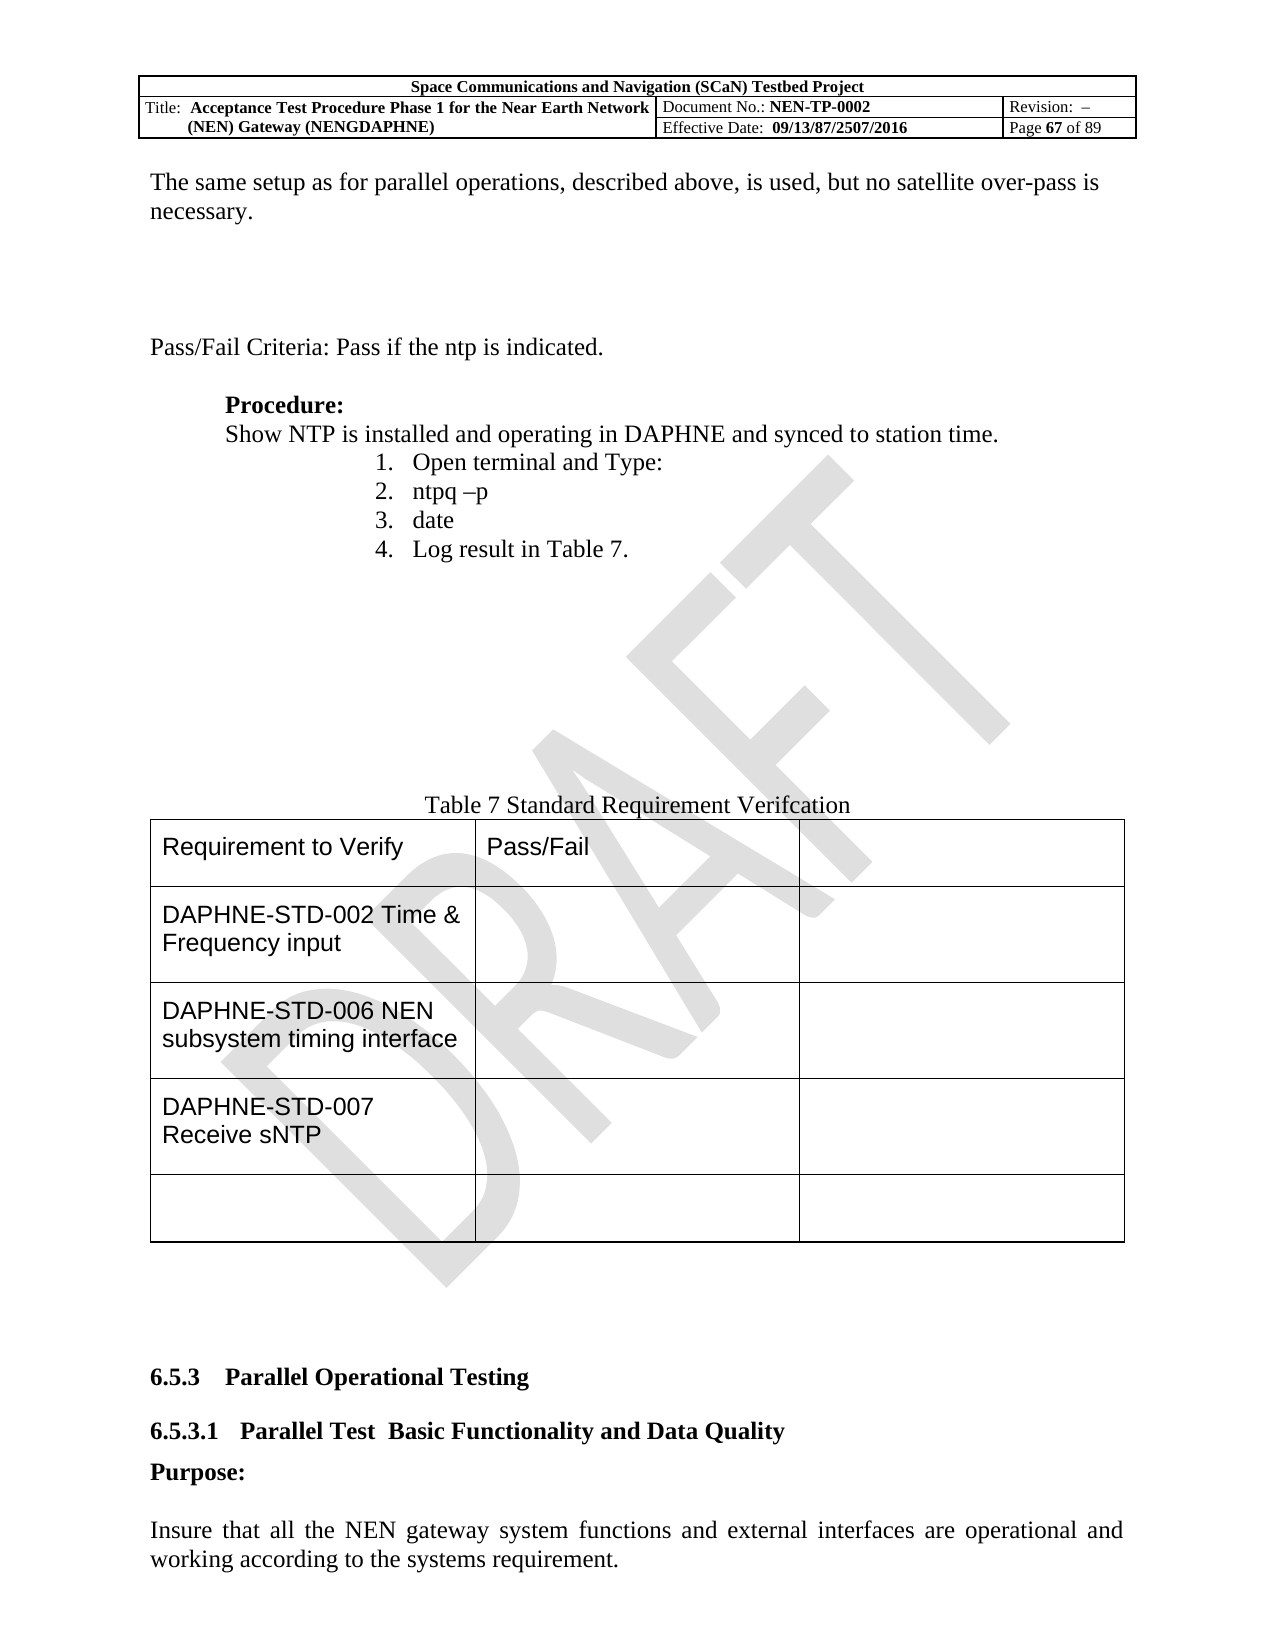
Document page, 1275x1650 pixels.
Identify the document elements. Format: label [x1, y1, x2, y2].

table_cell [800, 983, 1124, 1078]
table_cell [476, 1175, 799, 1241]
table_cell [476, 983, 799, 1078]
table_cell [151, 983, 475, 1078]
table_cell [151, 887, 475, 982]
table_cell [476, 1079, 799, 1174]
table_cell [800, 1079, 1124, 1174]
table_cell [476, 887, 799, 982]
table_cell [800, 1175, 1124, 1241]
table_cell [151, 1079, 475, 1174]
table_header [151, 820, 475, 886]
table_cell [800, 887, 1124, 982]
table_header [476, 820, 799, 886]
table_header [800, 820, 1124, 886]
table_cell [151, 1175, 475, 1241]
